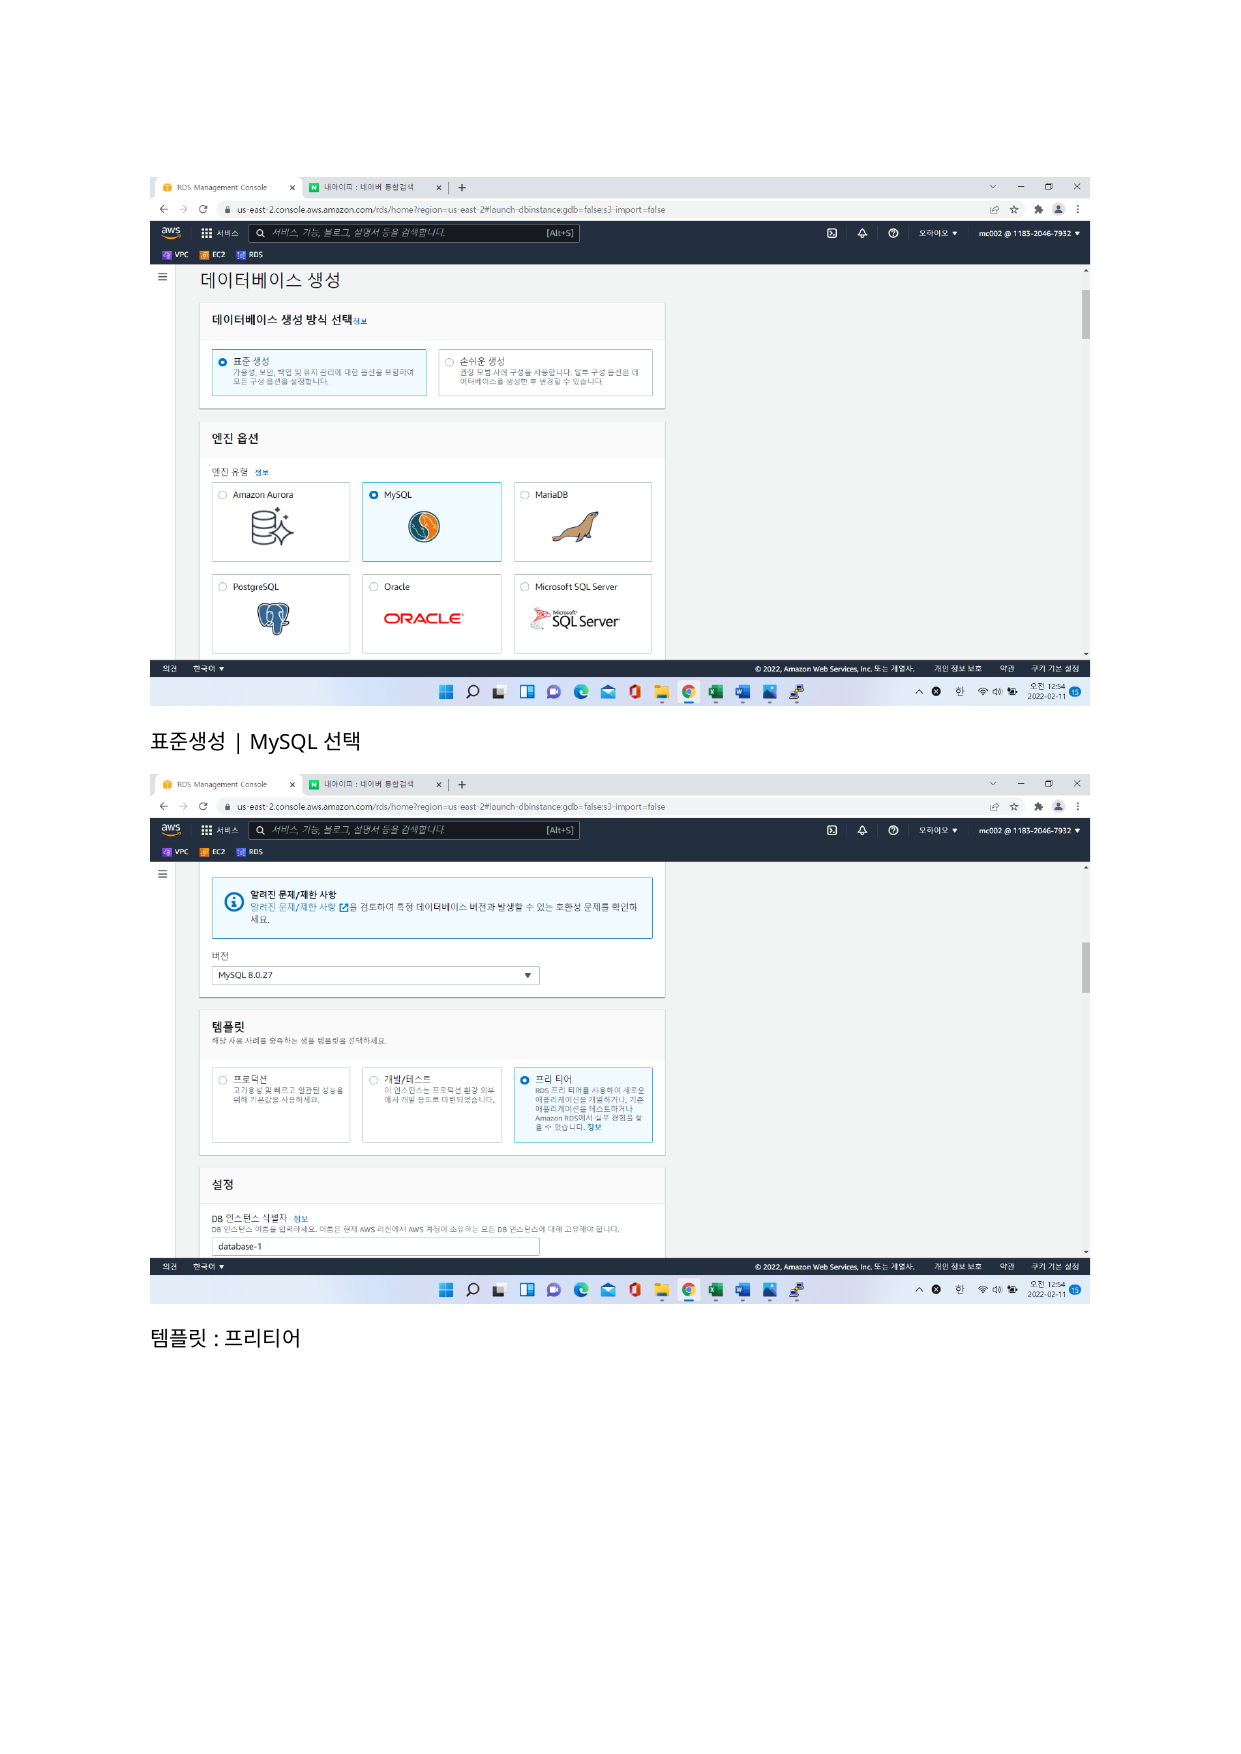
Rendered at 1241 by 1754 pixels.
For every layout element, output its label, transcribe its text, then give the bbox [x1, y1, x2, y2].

text 표준생성 | MySQL 선택 [150, 725, 1090, 755]
text 템플릿 : 프리티어 [150, 1322, 1090, 1352]
picture [150, 774, 1091, 1304]
picture [150, 177, 1091, 706]
